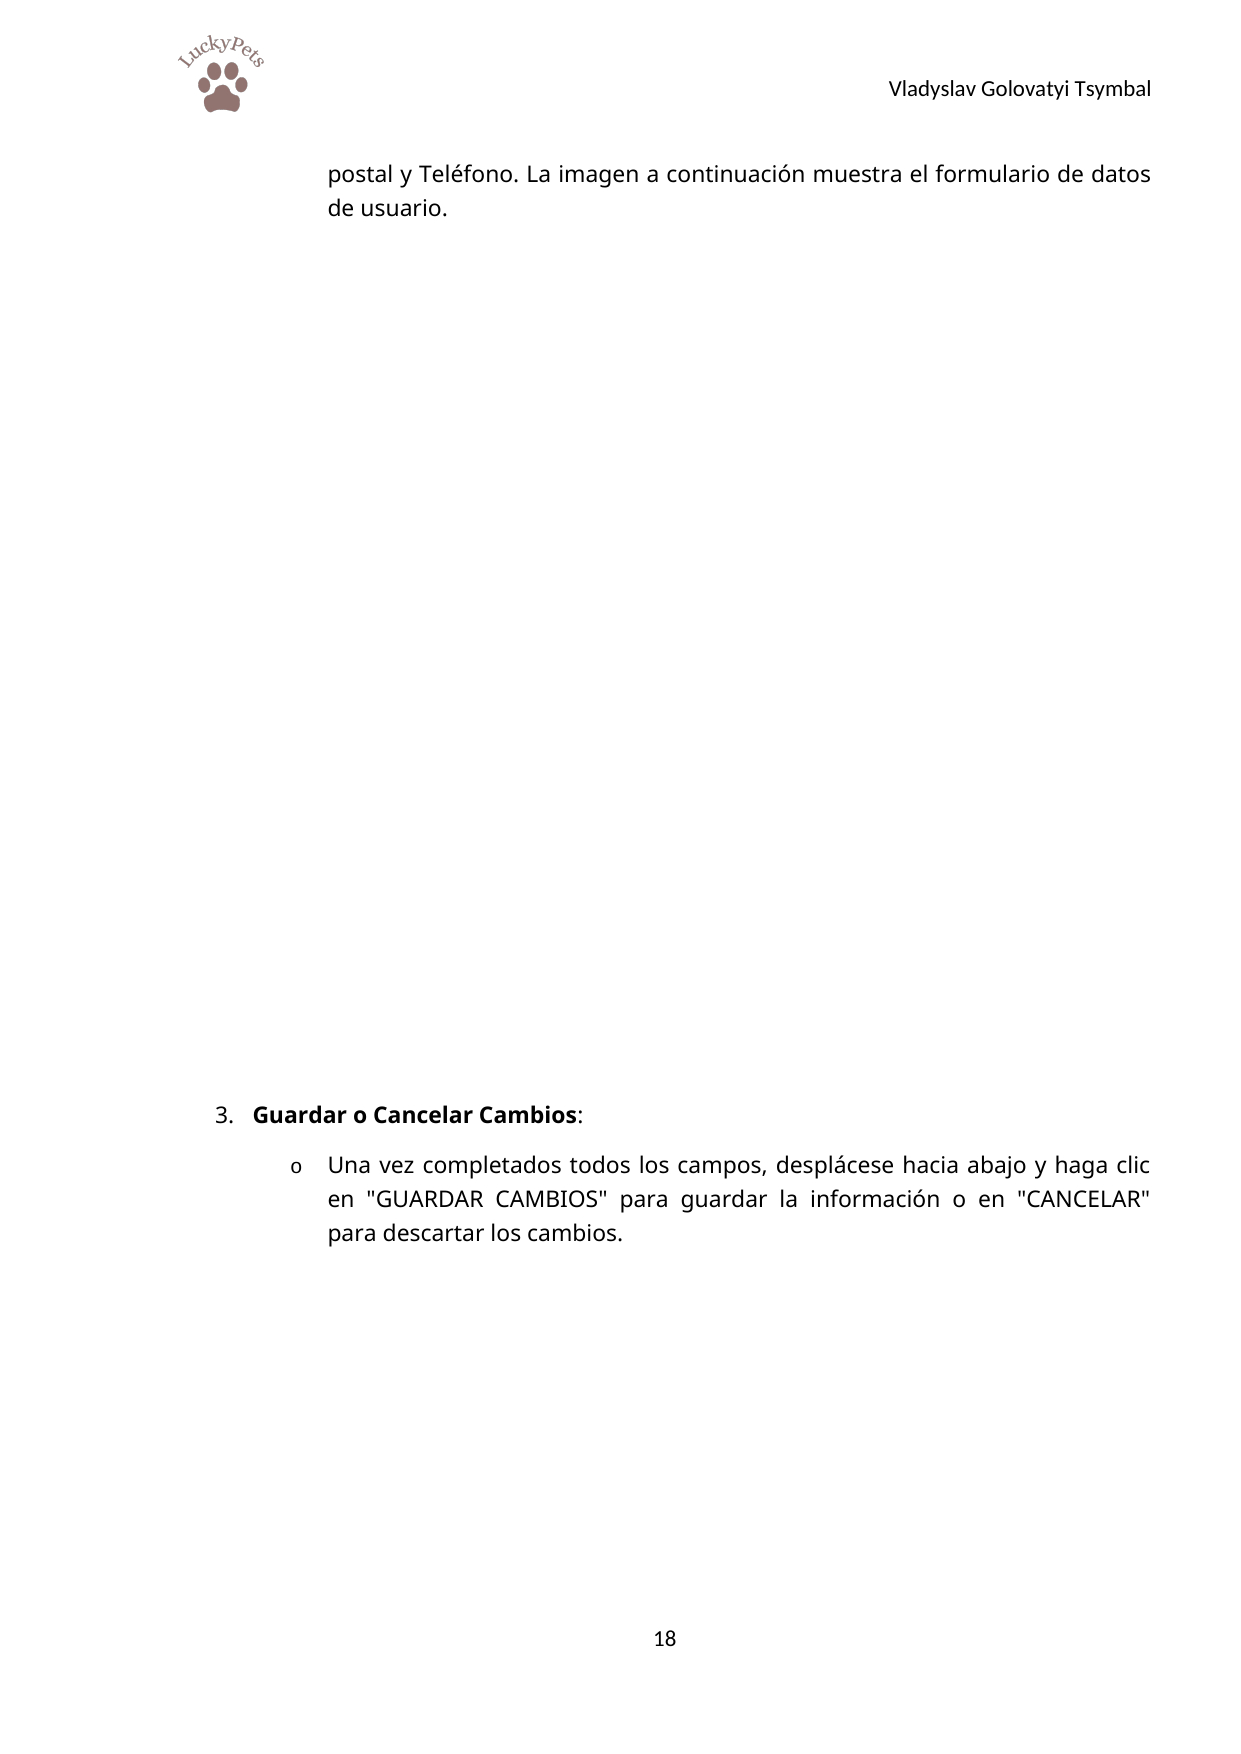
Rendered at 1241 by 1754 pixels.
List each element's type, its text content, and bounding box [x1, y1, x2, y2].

picture [177, 27, 268, 118]
list Una vez completados todos los campos, desplácese hacia abajo y haga clic en "GUARDAR CAMBIOS" para guardar la información o en "CANCELAR" para descartar los cambios. [290, 1149, 1152, 1248]
list Guardar o Cancelar Cambios: [215, 1099, 1152, 1130]
